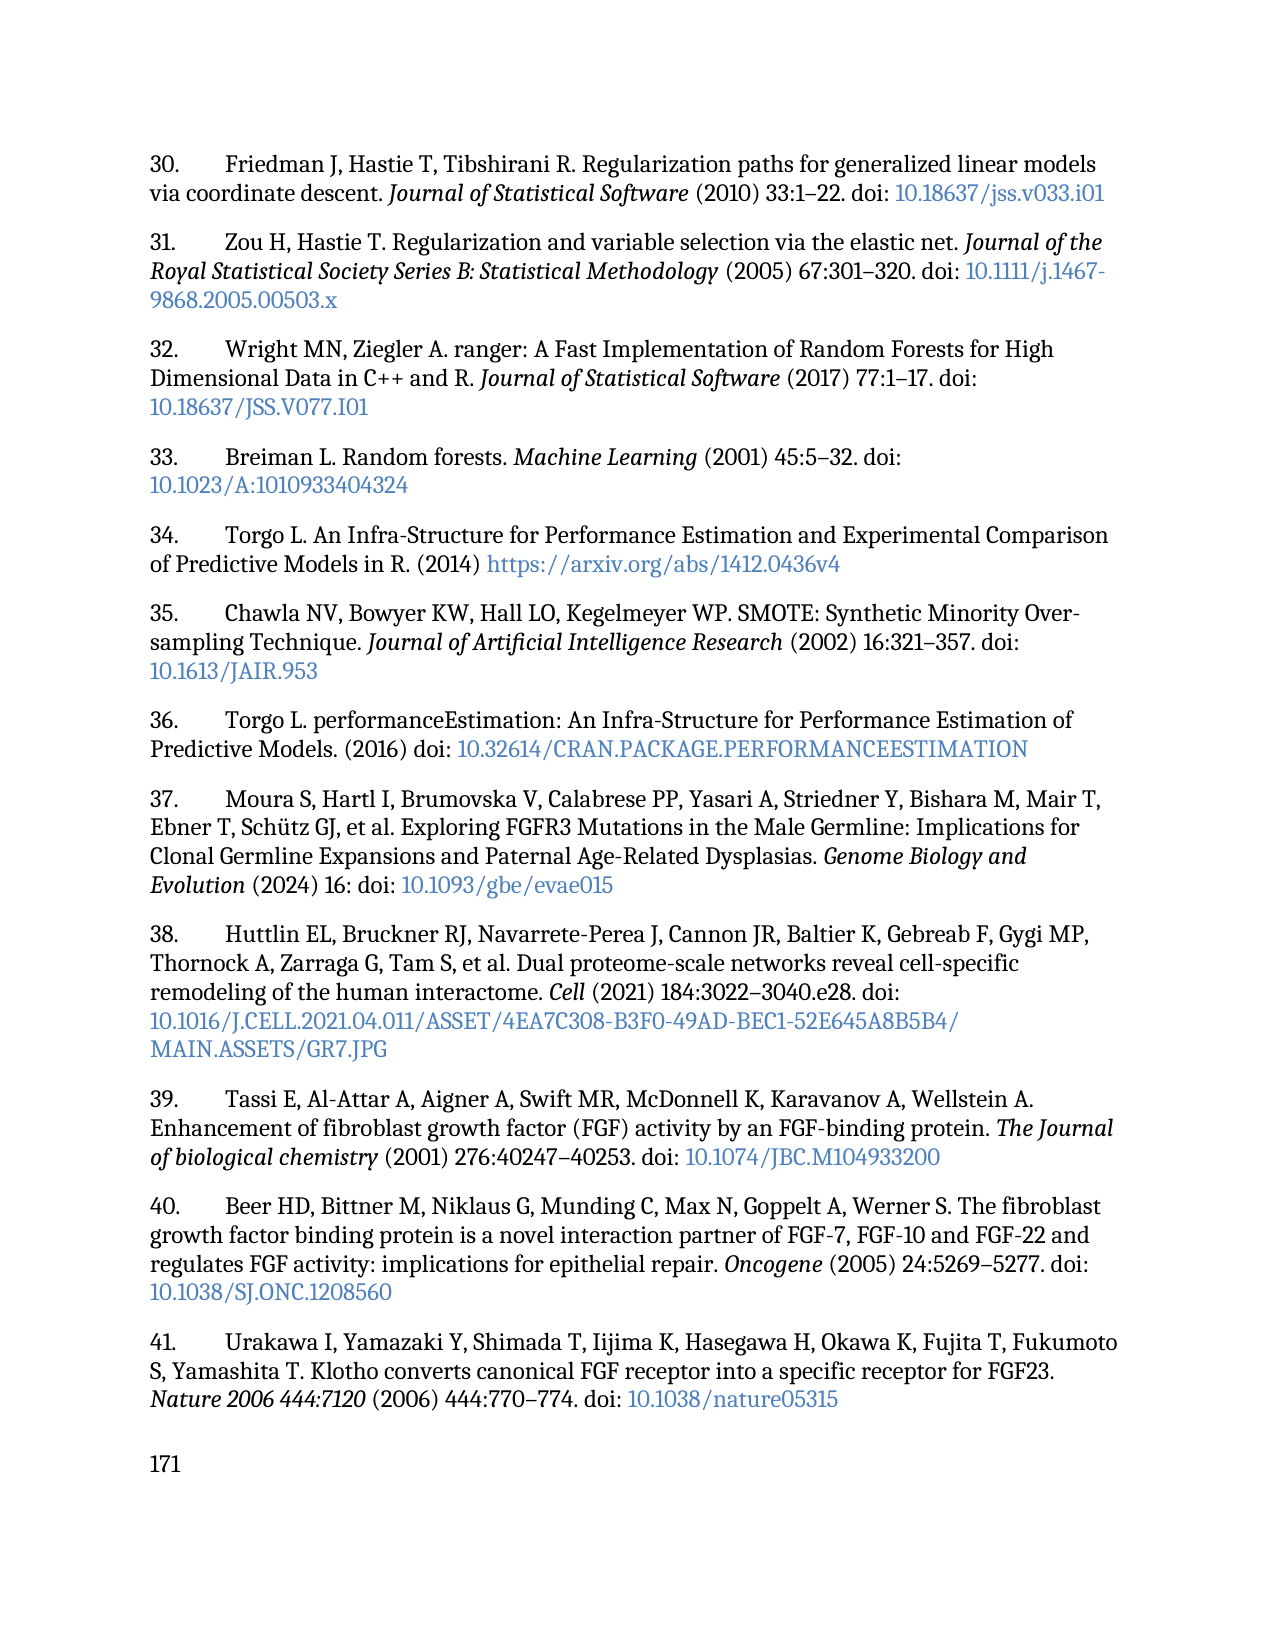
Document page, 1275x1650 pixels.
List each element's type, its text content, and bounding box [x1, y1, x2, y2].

text 34. Torgo L. An Infra-Structure for Performance Estimation and Experimental Comparison of Predictive Models in R. (2014) https://arxiv.org/abs/1412.0436v4 [150, 521, 1125, 578]
text 35. Chawla NV, Bowyer KW, Hall LO, Kegelmeyer WP. SMOTE: Synthetic Minority Over-sampling Technique. Journal of Artificial Intelligence Research (2002) 16:321–357. doi: 10.1613/JAIR.953 [150, 599, 1125, 685]
text 40. Beer HD, Bittner M, Niklaus G, Munding C, Max N, Goppelt A, Werner S. The fibroblast growth factor binding protein is a novel interaction partner of FGF-7, FGF-10 and FGF-22 and regulates FGF activity: implications for epithelial repair. Oncogene (2005) 24:5269–5277. doi: 10.1038/SJ.ONC.1208560 [150, 1192, 1125, 1307]
text 30. Friedman J, Hastie T, Tibshirani R. Regularization paths for generalized linear models via coordinate descent. Journal of Statistical Software (2010) 33:1–22. doi: 10.18637/jss.v033.i01 [150, 150, 1125, 207]
text 39. Tassi E, Al-Attar A, Aigner A, Swift MR, McDonnell K, Karavanov A, Wellstein A. Enhancement of fibroblast growth factor (FGF) activity by an FGF-binding protein. The Journal of biological chemistry (2001) 276:40247–40253. doi: 10.1074/JBC.M104933200 [150, 1085, 1125, 1171]
text 38. Huttlin EL, Bruckner RJ, Navarrete-Perea J, Cannon JR, Baltier K, Gebreab F, Gygi MP, Thornock A, Zarraga G, Tam S, et al. Dual proteome-scale networks reveal cell-specific remodeling of the human interactome. Cell (2021) 184:3022–3040.e28. doi: 10.1016/J.CELL.2021.04.011/ASSET/4EA7C308-B3F0-49AD-BEC1-52E645A8B5B4/MAIN.ASSETS/GR7.JPG [150, 920, 1125, 1064]
text 32. Wright MN, Ziegler A. ranger: A Fast Implementation of Random Forests for High Dimensional Data in C++ and R. Journal of Statistical Software (2017) 77:1–17. doi: 10.18637/JSS.V077.I01 [150, 335, 1125, 422]
text 37. Moura S, Hartl I, Brumovska V, Calabrese PP, Yasari A, Striedner Y, Bishara M, Mair T, Ebner T, Schütz GJ, et al. Exploring FGFR3 Mutations in the Male Germline: Implications for Clonal Germline Expansions and Paternal Age-Related Dysplasias. Genome Biology and Evolution (2024) 16: doi: 10.1093/gbe/evae015 [150, 784, 1125, 899]
text 31. Zou H, Hastie T. Regularization and variable selection via the elastic net. Journal of the Royal Statistical Society Series B: Statistical Methodology (2005) 67:301–320. doi: 10.1111/j.1467-9868.2005.00503.x [150, 228, 1125, 314]
text 36. Torgo L. performanceEstimation: An Infra-Structure for Performance Estimation of Predictive Models. (2016) doi: 10.32614/CRAN.PACKAGE.PERFORMANCEESTIMATION [150, 706, 1125, 764]
text 41. Urakawa I, Yamazaki Y, Shimada T, Iijima K, Hasegawa H, Okawa K, Fujita T, Fukumoto S, Yamashita T. Klotho converts canonical FGF receptor into a specific receptor for FGF23. Nature 2006 444:7120 (2006) 444:770–774. doi: 10.1038/nature05315 [150, 1328, 1125, 1414]
text 33. Breiman L. Random forests. Machine Learning (2001) 45:5–32. doi: 10.1023/A:1010933404324 [150, 442, 1125, 500]
